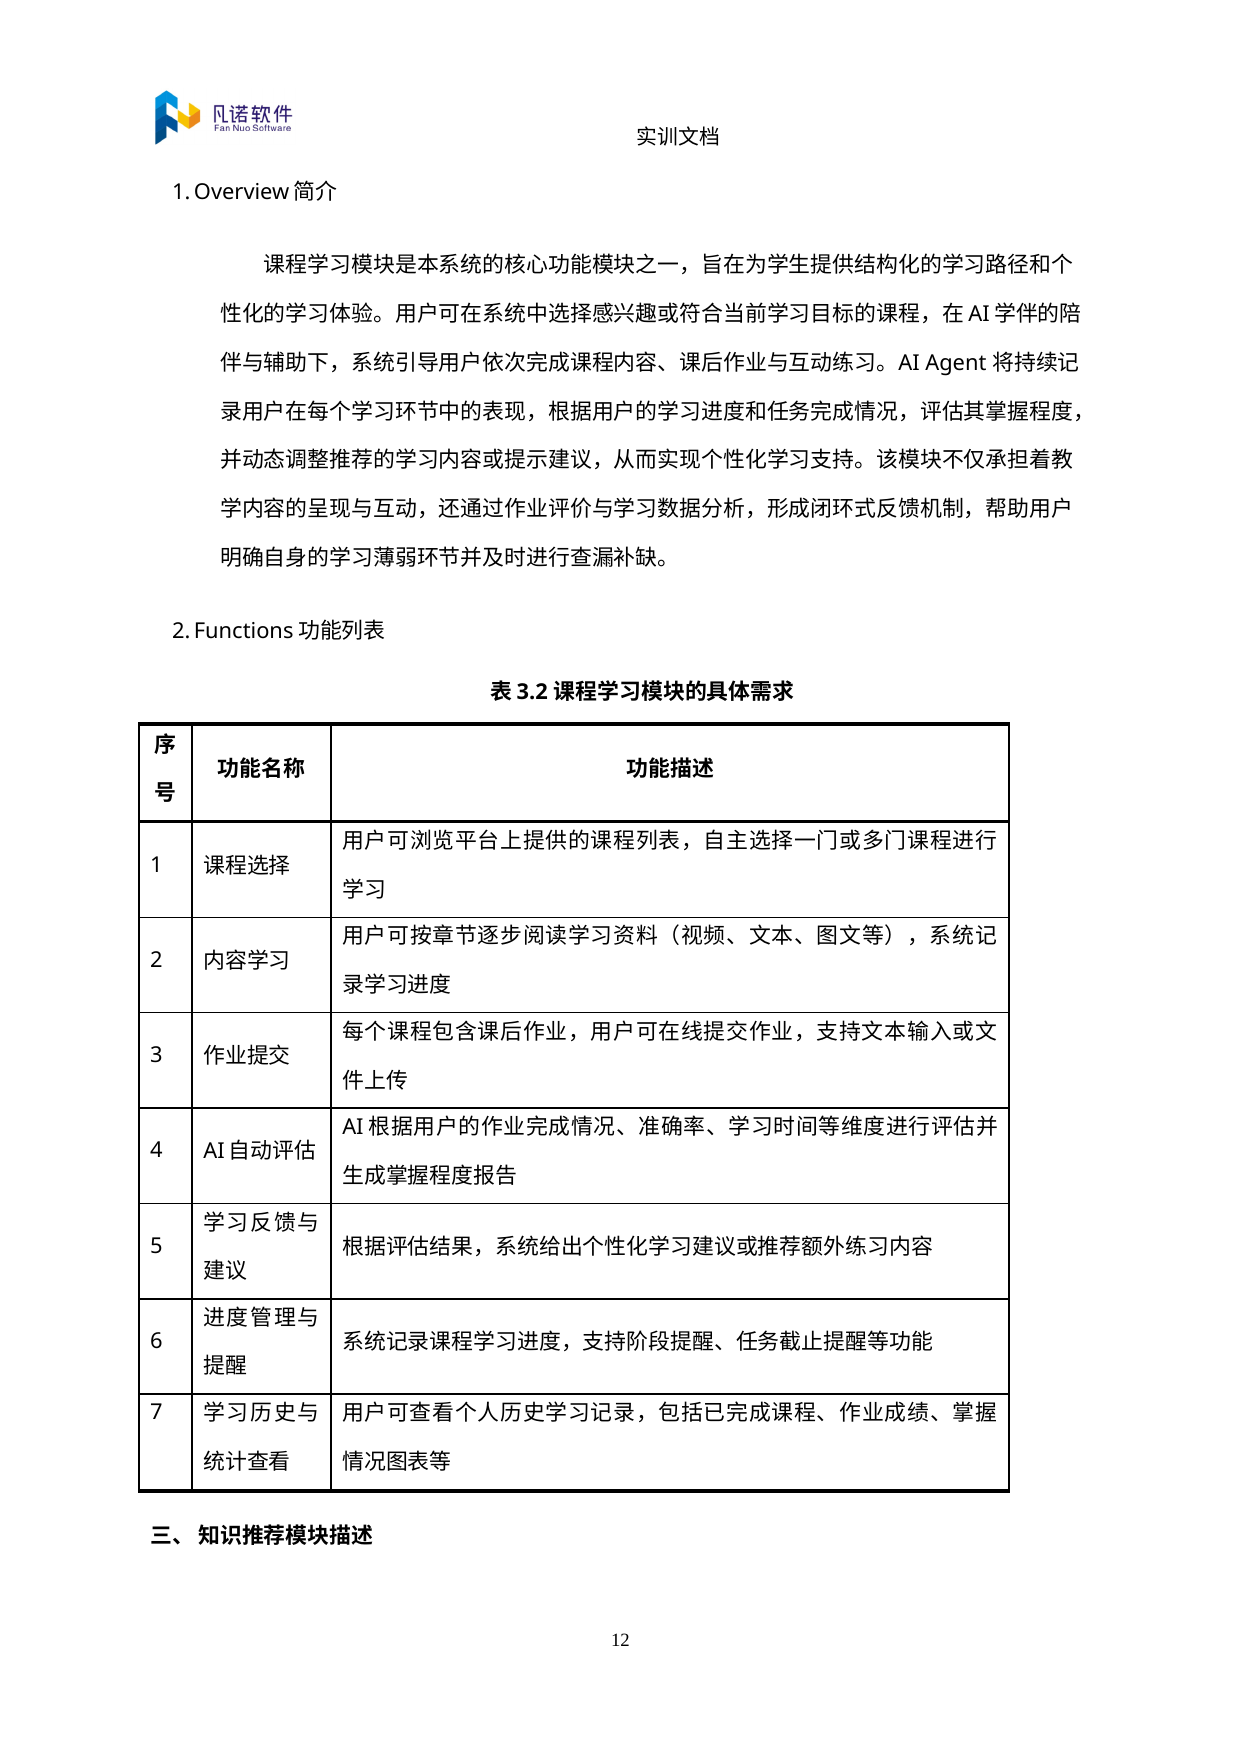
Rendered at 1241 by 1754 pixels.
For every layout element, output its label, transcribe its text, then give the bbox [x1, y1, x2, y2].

list 知识推荐模块描述 [150, 1518, 1090, 1550]
list Overview简介 [150, 174, 1090, 206]
table_cell 内容学习 [193, 918, 330, 1012]
text 表3.2 课程学习模块的具体需求 [150, 674, 1090, 706]
table_header 序号 [140, 726, 191, 820]
table_header 功能描述 [332, 726, 1008, 820]
table_cell 5 [140, 1204, 191, 1298]
table_header 功能名称 [193, 726, 330, 820]
table_cell 6 [140, 1300, 191, 1393]
table_cell 学习反馈与建议 [193, 1204, 330, 1298]
table_cell 课程选择 [193, 823, 330, 917]
table_cell 进度管理与提醒 [193, 1300, 330, 1393]
table_cell 4 [140, 1109, 191, 1202]
table_cell 7 [140, 1395, 191, 1488]
table_cell 根据评估结果，系统给出个性化学习建议或推荐额外练习内容 [332, 1204, 1008, 1298]
table_cell 用户可浏览平台上提供的课程列表，自主选择一门或多门课程进行学习 [332, 823, 1008, 917]
table_cell 系统记录课程学习进度，支持阶段提醒、任务截止提醒等功能 [332, 1300, 1008, 1393]
list Functions功能列表 [150, 613, 1090, 645]
table_cell 学习历史与统计查看 [193, 1395, 330, 1488]
table_cell AI自动评估 [193, 1109, 330, 1202]
table_cell 每个课程包含课后作业，用户可在线提交作业，支持文本输入或文件上传 [332, 1013, 1008, 1107]
table_cell 用户可按章节逐步阅读学习资料（视频、文本、图文等），系统记录学习进度 [332, 918, 1008, 1012]
table_cell 1 [140, 823, 191, 917]
table_cell 作业提交 [193, 1013, 330, 1107]
table_cell 3 [140, 1013, 191, 1107]
text 课程学习模块是本系统的核心功能模块之一，旨在为学生提供结构化的学习路径和个性化的学习体验。用户可在系统中选择感兴趣或符合当前学习目标的课程，在AI学伴的陪伴与辅助下，系统引导用户依次完成课程内容、课后作业与互动练习。AI Agent 将持续记录用户在每个学习环节中的表现，根据用户的学习进度和任务完成情况，评估其掌握程度，并动态调整推荐的学习内容或提示建议，从而实现个性化学习支持。该模块不仅承担着教学内容的呈现与互动，还通过作业评价与学习数据分析，形成闭环式反馈机制，帮助用户明确自身的学习薄弱环节并及时进行查漏补缺。 [220, 247, 1090, 572]
table_cell 用户可查看个人历史学习记录，包括已完成课程、作业成绩、掌握情况图表等 [332, 1395, 1008, 1488]
table_cell AI根据用户的作业完成情况、准确率、学习时间等维度进行评估并生成掌握程度报告 [332, 1109, 1008, 1202]
table_cell 2 [140, 918, 191, 1012]
picture [150, 88, 296, 145]
